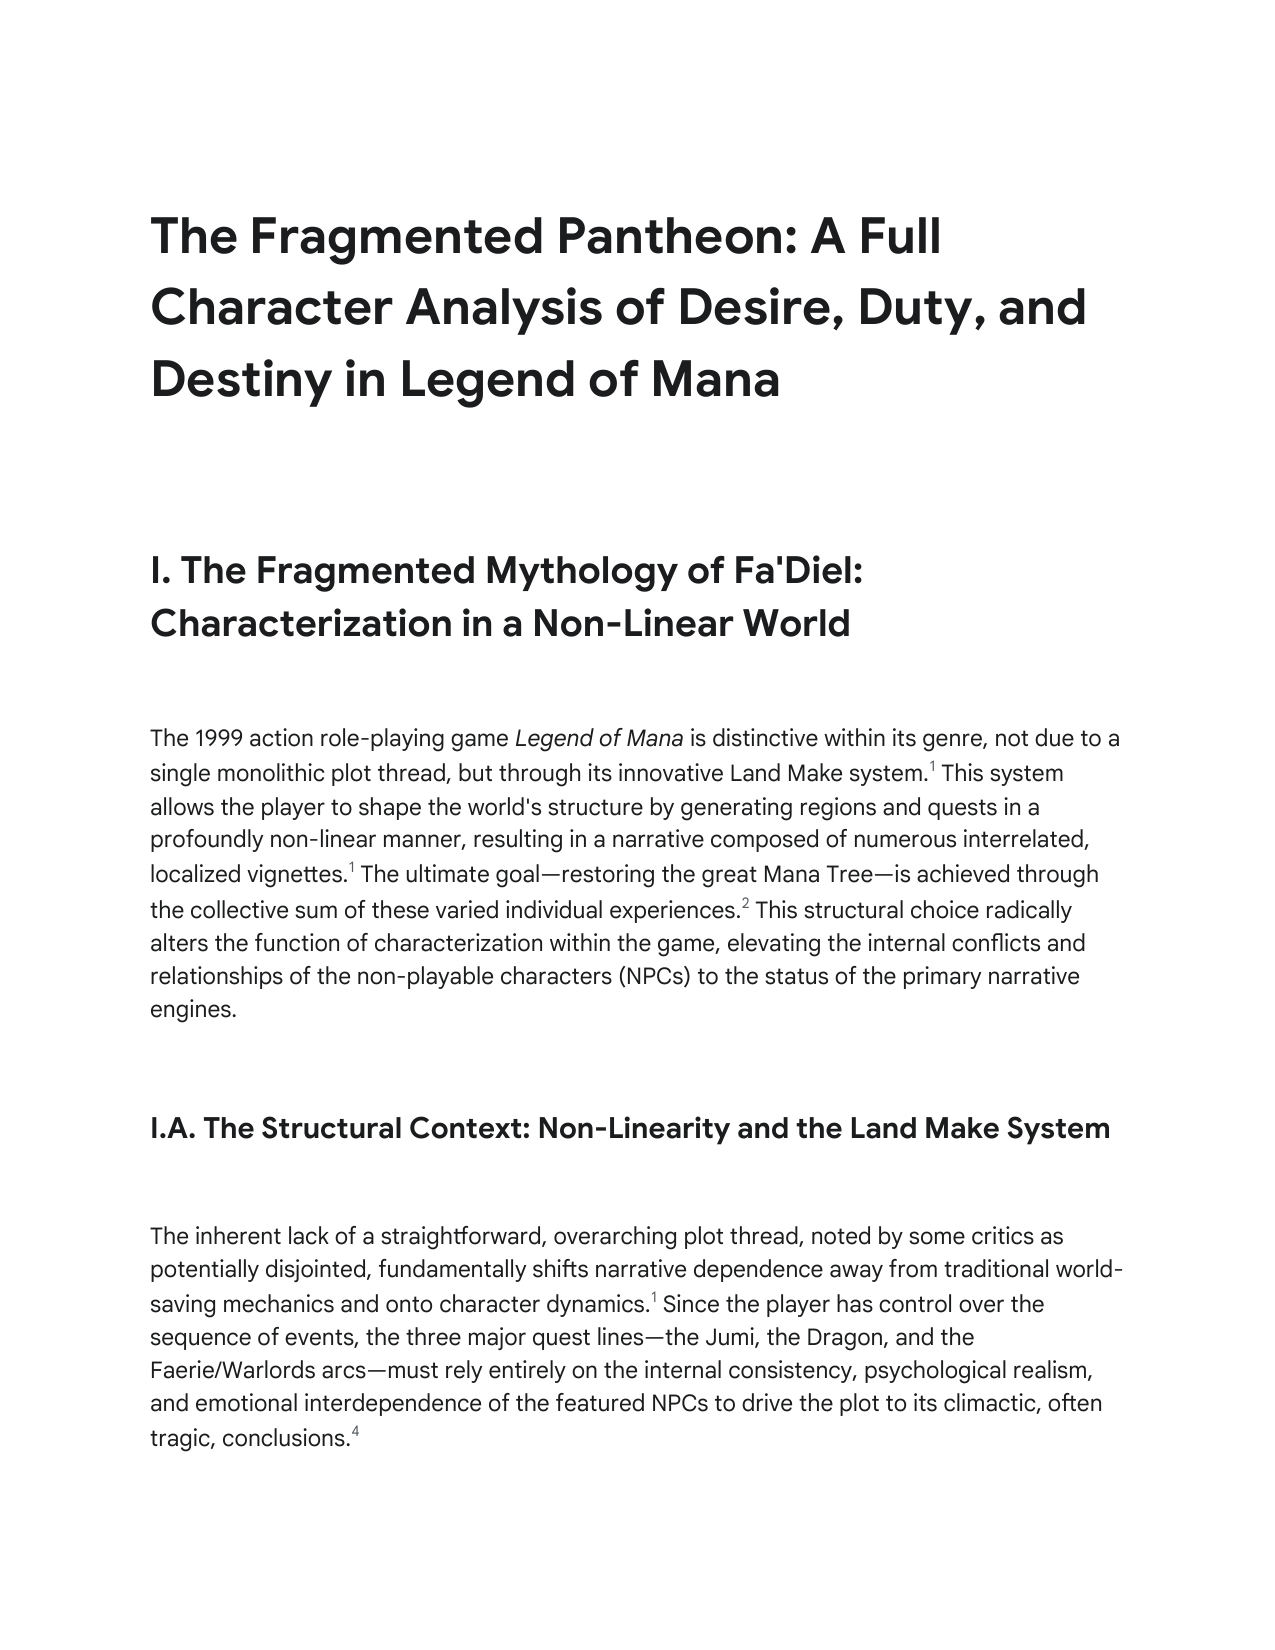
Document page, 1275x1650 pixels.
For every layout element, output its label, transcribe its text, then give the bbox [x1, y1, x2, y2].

subtitle I. The Fragmented Mythology of Fa'Diel: Characterization in a Non-Linear World [150, 547, 1125, 647]
text The 1999 action role-playing game Legend of Mana is distinctive within its genre, not due to a single monolithic plot thread, but through its innovative Land Make system.1 This system allows the player to shape the world's structure by generating regions and quests in a profoundly non-linear manner, resulting in a narrative composed of numerous interrelated, localized vignettes.1 The ultimate goal—restoring the great Mana Tree—is achieved through the collective sum of these varied individual experiences.2 This structural choice radically alters the function of characterization within the game, elevating the internal conflicts and relationships of the non-playable characters (NPCs) to the status of the primary narrative engines. [150, 724, 1125, 1024]
text The inherent lack of a straightforward, overarching plot thread, noted by some critics as potentially disjointed, fundamentally shifts narrative dependence away from traditional world-saving mechanics and onto character dynamics.1 Since the player has control over the sequence of events, the three major quest lines—the Jumi, the Dragon, and the Faerie/Warlords arcs—must rely entirely on the internal consistency, psychological realism, and emotional interdependence of the featured NPCs to drive the plot to its climactic, often tragic, conclusions.4 [150, 1222, 1125, 1453]
subtitle I.A. The Structural Context: Non-Linearity and the Land Make System [150, 1110, 1125, 1147]
subtitle The Fragmented Pantheon: A Full Character Analysis of Desire, Duty, and Destiny in Legend of Mana [150, 205, 1125, 410]
